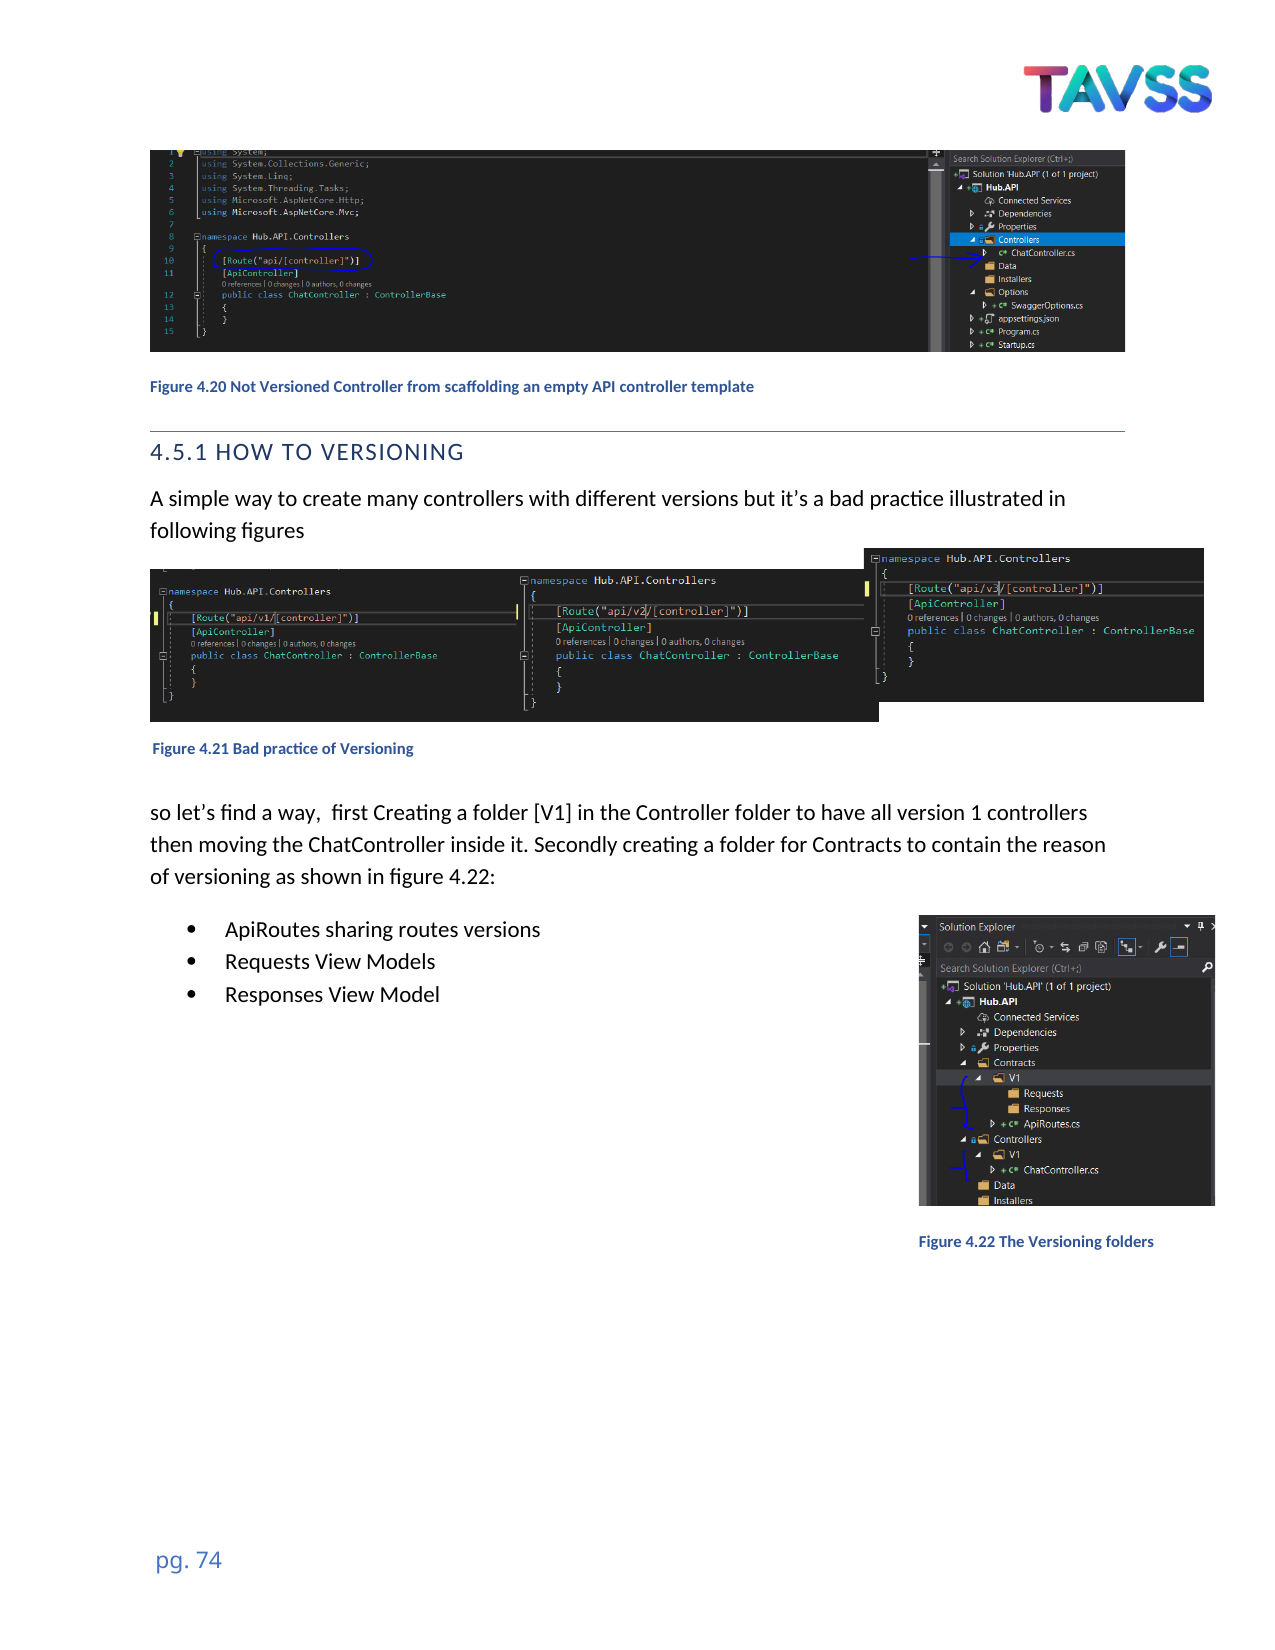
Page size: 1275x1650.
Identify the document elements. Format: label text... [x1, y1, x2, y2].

text so let’s find a way, first Creating a folder [V1] in the Controller folder to have all version 1 controllers then moving the ChatController inside it. Secondly creating a folder for Contracts to contain the reason of versioning as shown in figure 4.22: [150, 702, 1125, 890]
list Responses View Model [187, 980, 918, 1008]
picture [150, 548, 1204, 722]
picture [918, 915, 1216, 1206]
list ApiRoutes sharing routes versions [187, 915, 918, 943]
picture [1002, 41, 1236, 135]
subtitle 4.5.1 How To Versioning [150, 432, 1125, 467]
picture [150, 150, 1125, 352]
text Figure 4.20 Not Versioned Controller from scaffolding an empty API controller template [150, 376, 1125, 396]
list Requests View Models [187, 947, 918, 976]
text A simple way to create many controllers with different versions but it’s a bad practice illustrated in following figures [150, 484, 1125, 544]
